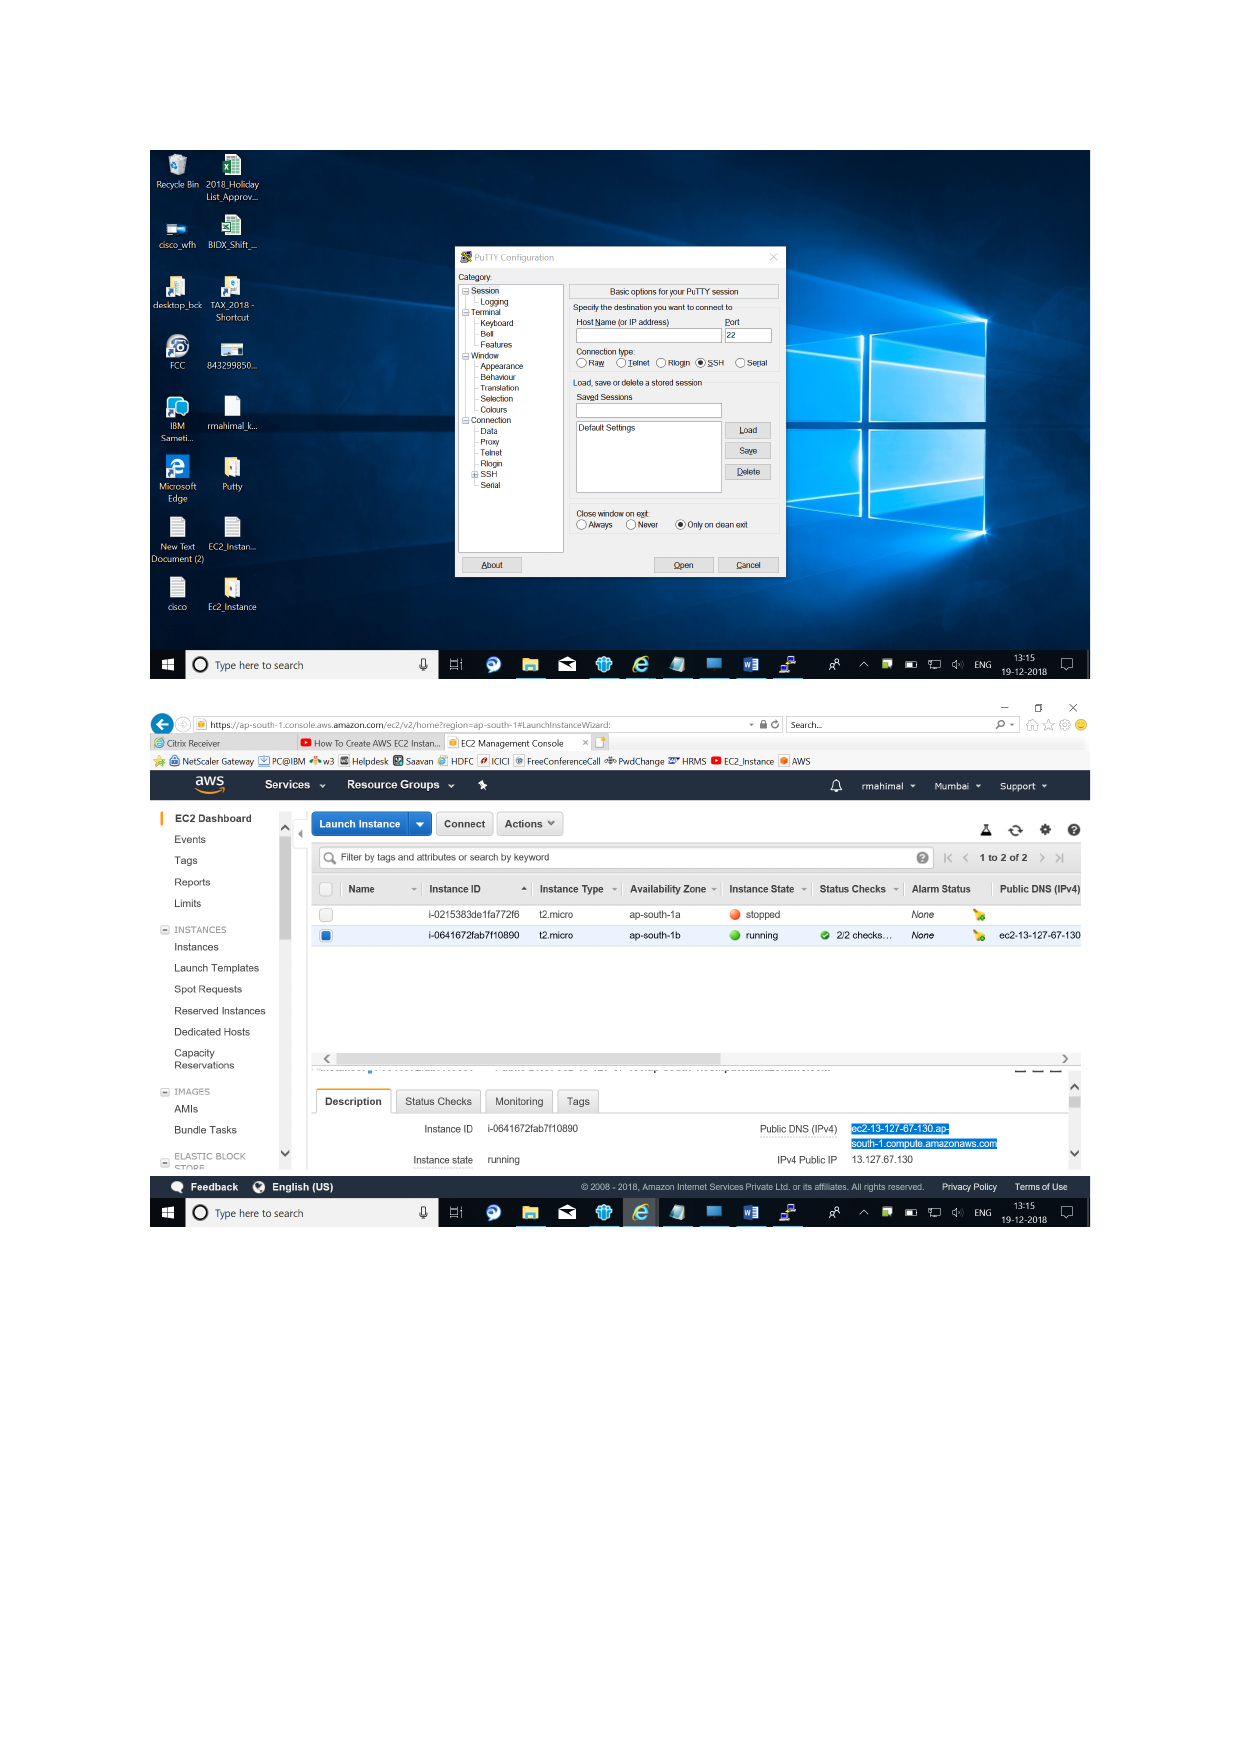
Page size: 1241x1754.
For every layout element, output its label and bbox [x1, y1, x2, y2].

picture [150, 150, 1091, 679]
picture [150, 697, 1091, 1227]
picture [157, 720, 168, 729]
